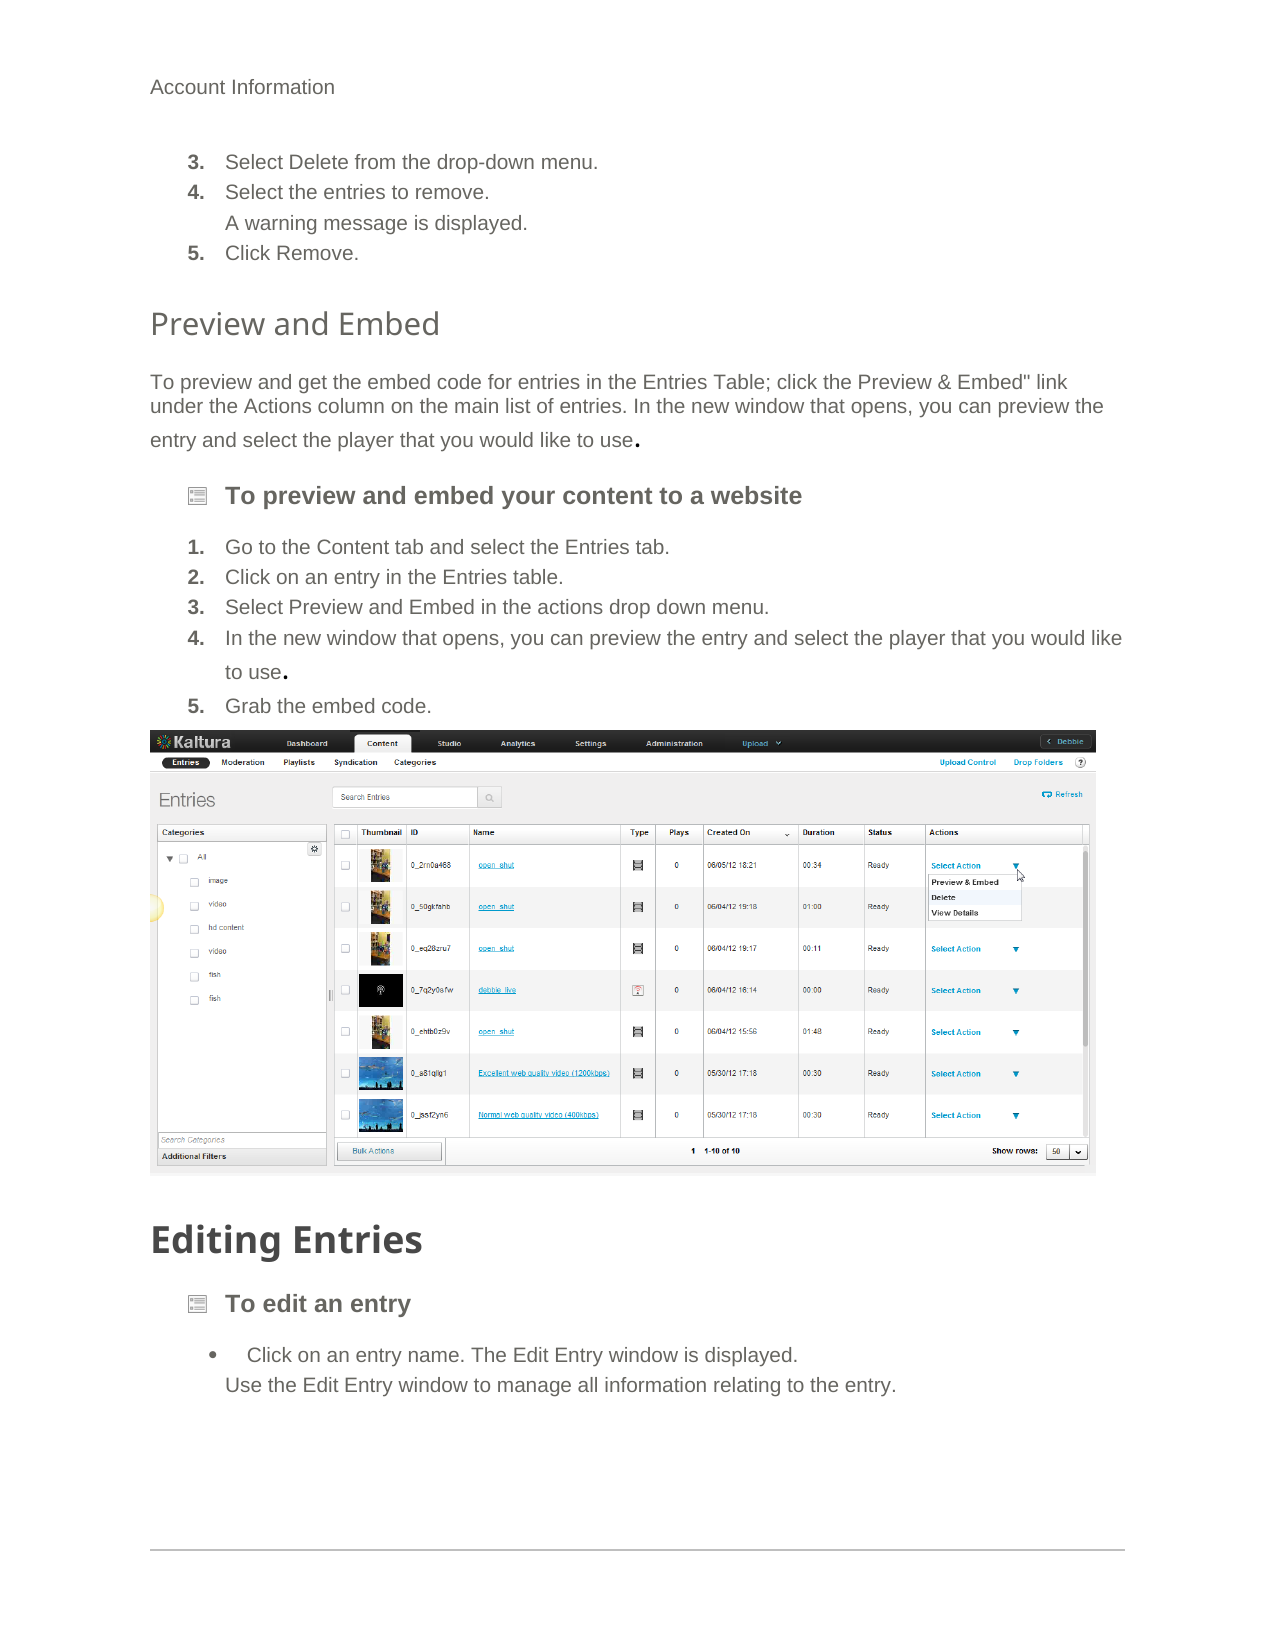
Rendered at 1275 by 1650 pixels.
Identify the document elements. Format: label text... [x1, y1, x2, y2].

subtitle Preview and Embed [150, 302, 1125, 345]
list Go to the Content tab and select the Entries tab. [187, 535, 1125, 559]
list Select Preview and Embed in the actions drop down menu. [187, 595, 1125, 619]
text To preview and get the embed code for entries in the Entries Table; click the Preview & Embed" link under the Actions column on the main list of entries. In the new window that opens, you can preview the entry and select the player that you would like to use. [150, 370, 1125, 456]
picture [188, 487, 208, 505]
list In the new window that opens, you can preview the entry and select the player that you would like to use. [187, 625, 1125, 688]
list Select Delete from the drop-down menu. [187, 150, 1125, 174]
list Click Remove. [187, 241, 1125, 264]
list Use the Edit Entry window to manage all information relating to the entry. [225, 1373, 1125, 1397]
list A warning message is displayed. [225, 210, 1125, 234]
text To preview and embed your content to a website [187, 481, 1125, 510]
list Select the entries to remove. [187, 180, 1125, 204]
list Click on an entry in the Entries table. [187, 565, 1125, 589]
subtitle Editing Entries [150, 1213, 1125, 1264]
picture [188, 1295, 208, 1313]
list Grab the embed code. [187, 694, 1125, 718]
list Click on an entry name. The Edit Entry window is displayed. [209, 1343, 1125, 1367]
text To edit an entry [187, 1289, 1125, 1318]
picture [150, 730, 1096, 1176]
